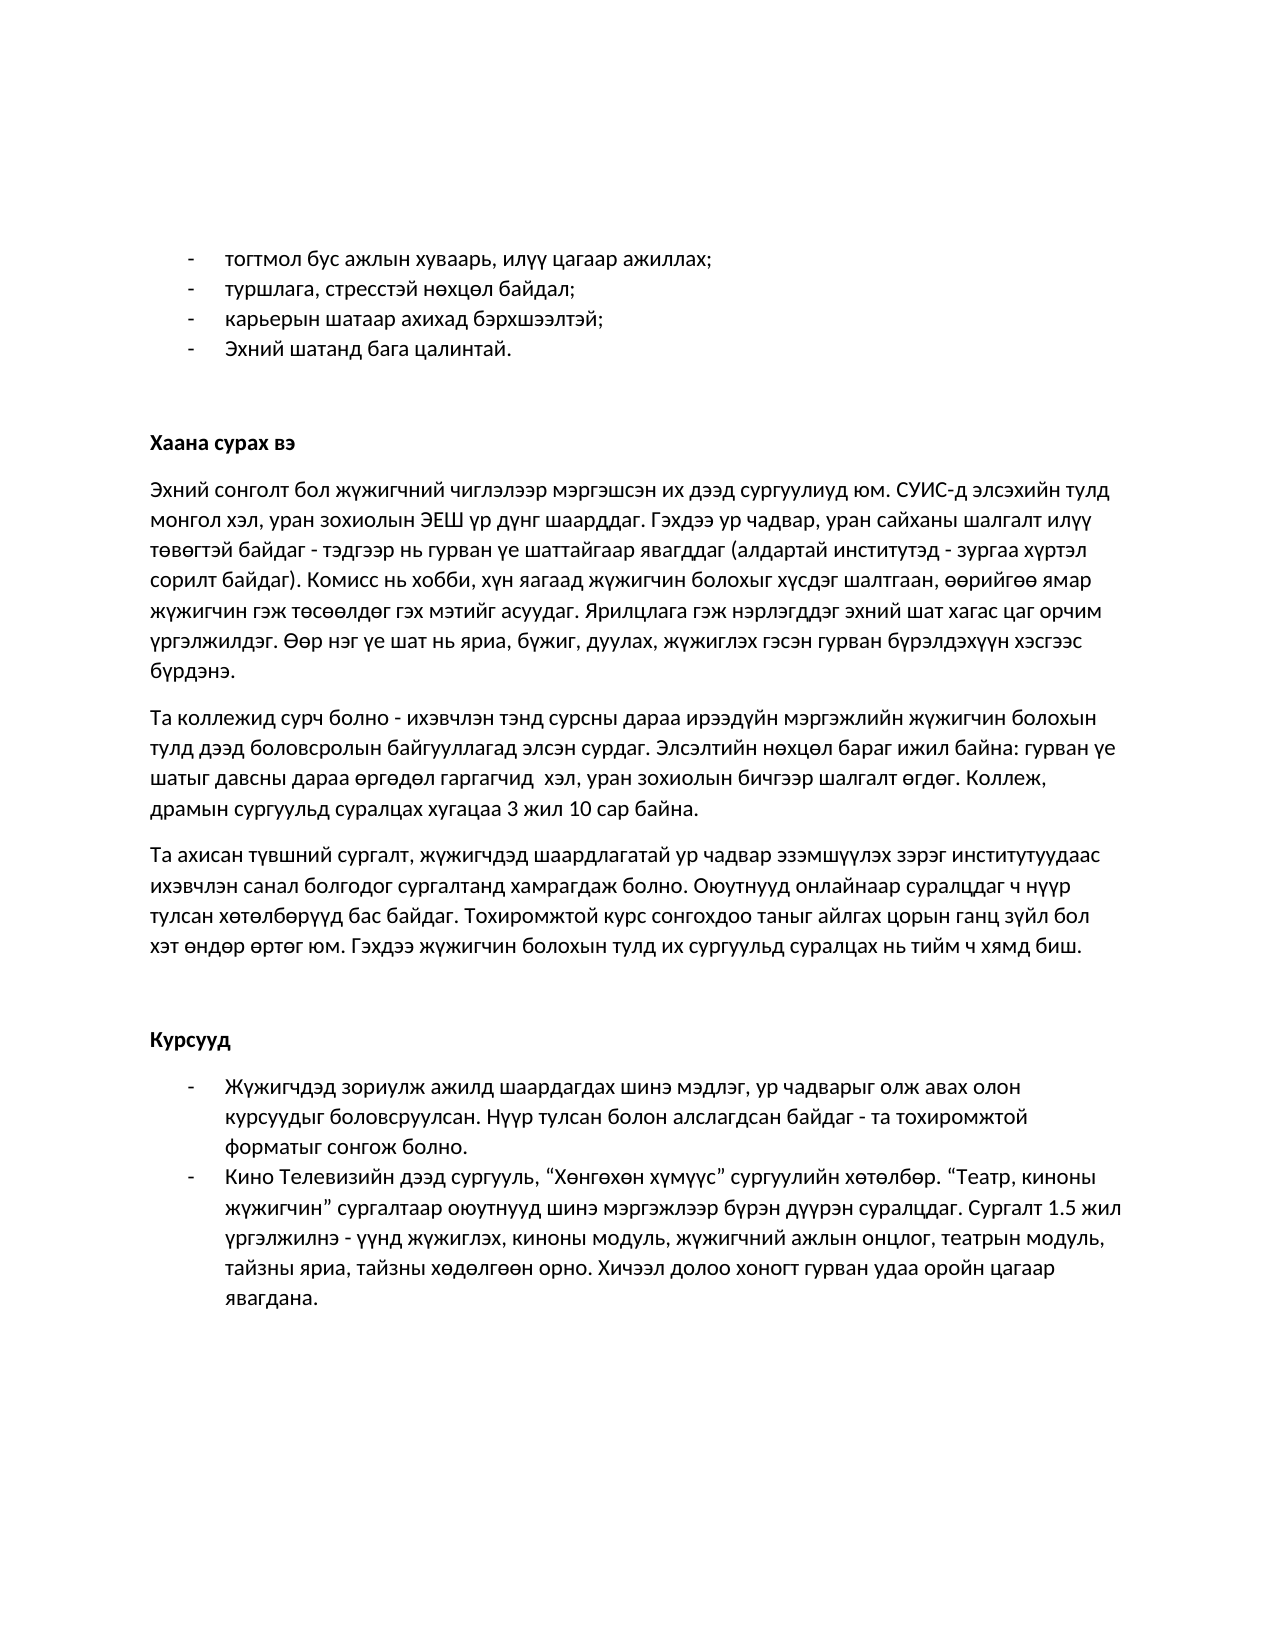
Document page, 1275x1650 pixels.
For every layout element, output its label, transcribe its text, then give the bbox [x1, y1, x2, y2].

text Курсууд [150, 1025, 1125, 1053]
text Та ахисан түвшний сургалт, жүжигчдэд шаардлагатай ур чадвар эзэмшүүлэх зэрэг институтуудаас ихэвчлэн санал болгодог сургалтанд хамрагдаж болно. Оюутнууд онлайнаар суралцдаг ч нүүр тулсан хөтөлбөрүүд бас байдаг. Тохиромжтой курс сонгохдоо таныг айлгах цорын ганц зүйл бол хэт өндөр өртөг юм. Гэхдээ жүжигчин болохын тулд их сургуульд суралцах нь тийм ч хямд биш. [150, 841, 1125, 959]
list Кино Телевизийн дээд сургууль, “Хөнгөхөн хүмүүс” сургуулийн хөтөлбөр. “Театр, киноны жүжигчин” сургалтаар оюутнууд шинэ мэргэжлээр бүрэн дүүрэн суралцдаг. Сургалт 1.5 жил үргэлжилнэ - үүнд жүжиглэх, киноны модуль, жүжигчний ажлын онцлог, театрын модуль, тайзны яриа, тайзны хөдөлгөөн орно. Хичээл долоо хоногт гурван удаа оройн цагаар явагдана. [187, 1162, 1125, 1311]
list карьерын шатаар ахихад бэрхшээлтэй; [187, 304, 1125, 332]
list туршлага, стресстэй нөхцөл байдал; [187, 274, 1125, 302]
list Жүжигчдэд зориулж ажилд шаардагдах шинэ мэдлэг, ур чадварыг олж авах олон курсуудыг боловсруулсан. Нүүр тулсан болон алслагдсан байдаг - та тохиромжтой форматыг сонгож болно. [187, 1072, 1125, 1160]
text Эхний сонголт бол жүжигчний чиглэлээр мэргэшсэн их дээд сургуулиуд юм. СУИС-д элсэхийн тулд монгол хэл, уран зохиолын ЭЕШ үр дүнг шаарддаг. Гэхдээ ур чадвар, уран сайханы шалгалт илүү төвөгтэй байдаг - тэдгээр нь гурван үе шаттайгаар явагддаг (алдартай институтэд - зургаа хүртэл сорилт байдаг). Комисс нь хобби, хүн яагаад жүжигчин болохыг хүсдэг шалтгаан, өөрийгөө ямар жүжигчин гэж төсөөлдөг гэх мэтийг асуудаг. Ярилцлага гэж нэрлэгддэг эхний шат хагас цаг орчим үргэлжилдэг. Өөр нэг үе шат нь яриа, бүжиг, дуулах, жүжиглэх гэсэн гурван бүрэлдэхүүн хэсгээс бүрдэнэ. [150, 475, 1125, 684]
list тогтмол бус ажлын хуваарь, илүү цагаар ажиллах; [187, 244, 1125, 272]
text Хаана сурах вэ [150, 428, 1125, 456]
text Та коллежид сурч болно - ихэвчлэн тэнд сурсны дараа ирээдүйн мэргэжлийн жүжигчин болохын тулд дээд боловсролын байгууллагад элсэн сурдаг. Элсэлтийн нөхцөл бараг ижил байна: гурван үе шатыг давсны дараа өргөдөл гаргагчид хэл, уран зохиолын бичгээр шалгалт өгдөг. Коллеж, драмын сургуульд суралцах хугацаа 3 жил 10 сар байна. [150, 703, 1125, 822]
list Эхний шатанд бага цалинтай. [187, 334, 1125, 362]
